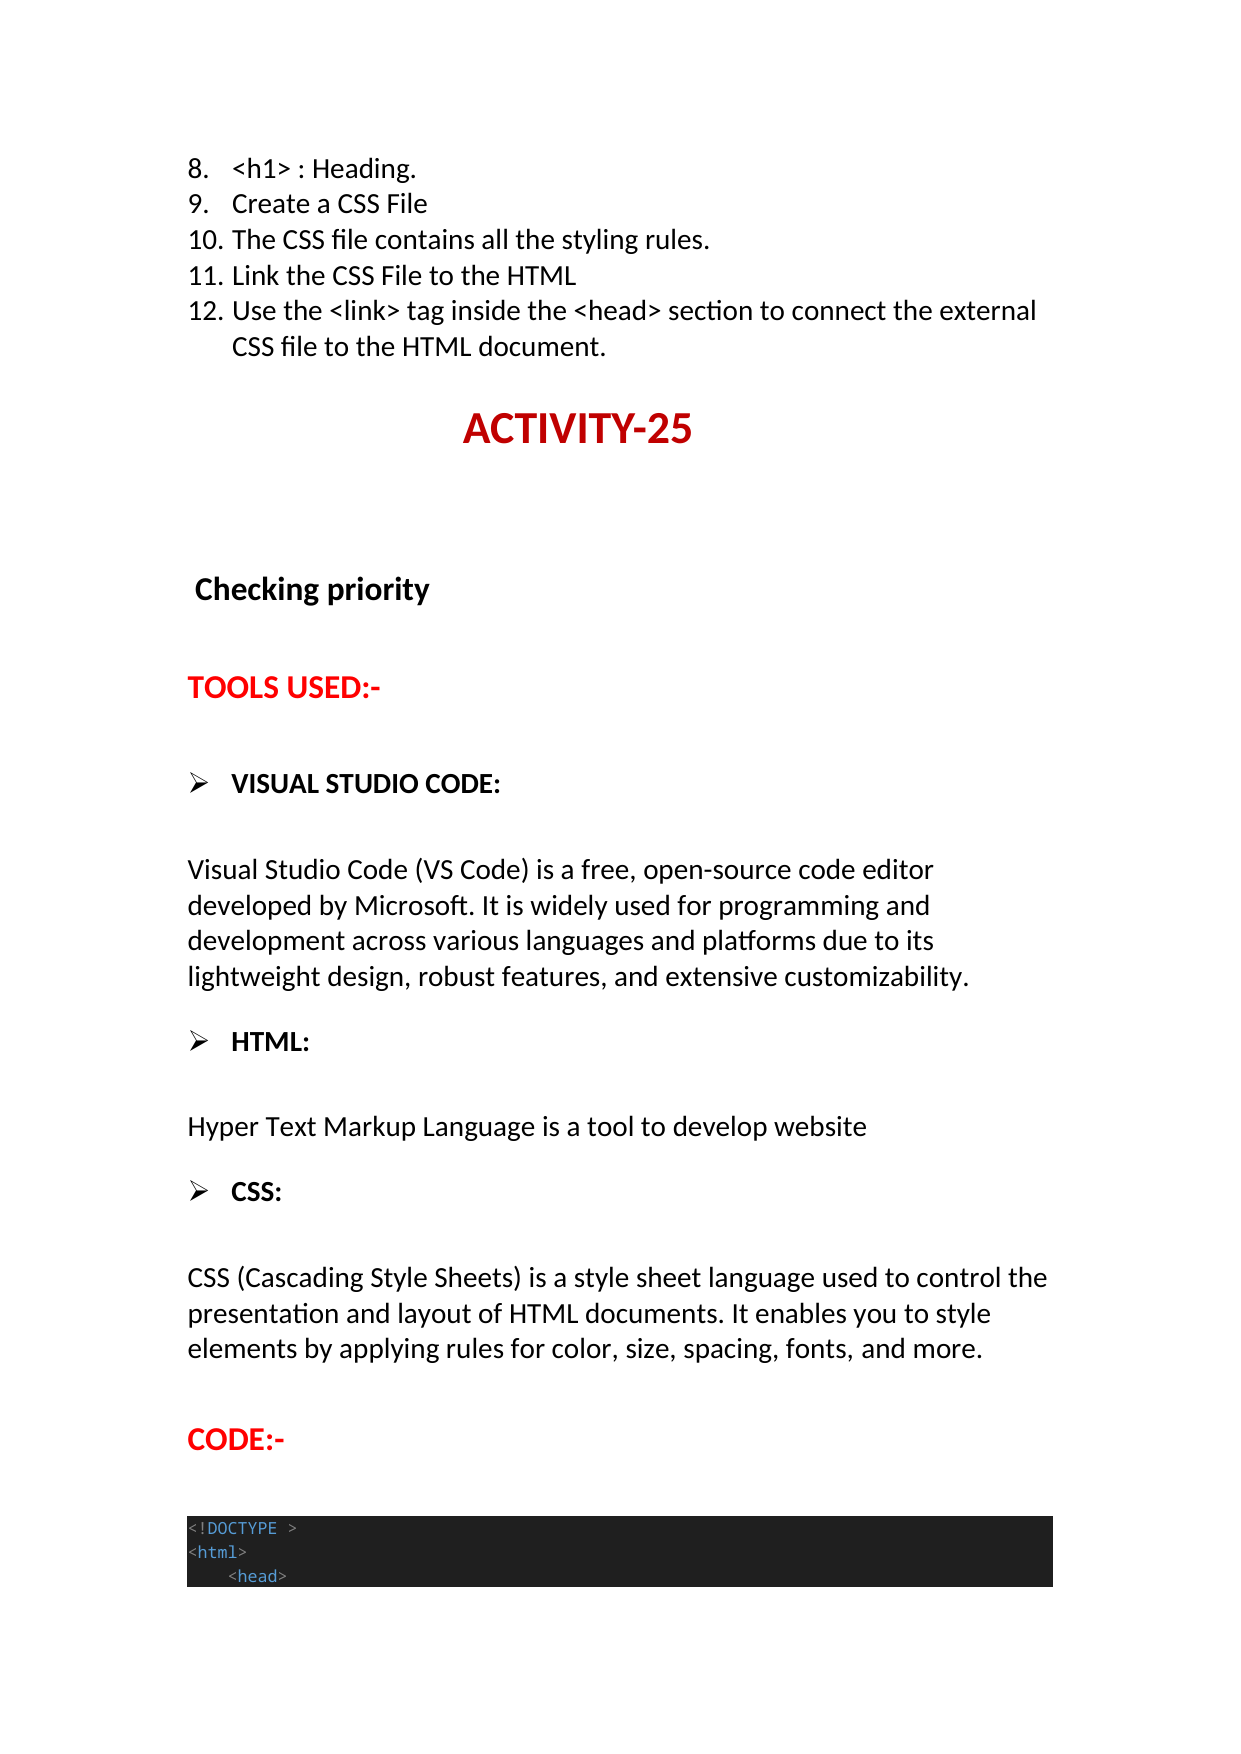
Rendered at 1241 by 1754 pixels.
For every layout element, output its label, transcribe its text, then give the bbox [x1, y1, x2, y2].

list The CSS file contains all the styling rules. [187, 221, 1053, 257]
list Create a CSS File [187, 186, 1053, 221]
text <!DOCTYPE > [187, 1516, 1053, 1540]
subtitle VISUAL STUDIO CODE: [187, 765, 1053, 801]
subtitle CODE:- [187, 1418, 1053, 1459]
subtitle CSS: [187, 1173, 1053, 1209]
subtitle ACTIVITY-25 [187, 399, 1053, 455]
text Hyper Text Markup Language is a tool to develop website [187, 1108, 1053, 1144]
list Link the CSS File to the HTML [187, 257, 1053, 292]
text <head> [187, 1563, 1053, 1587]
list Use the <link> tag inside the <head> section to connect the external CSS file to the HTML document. [187, 292, 1053, 364]
text CSS (Cascading Style Sheets) is a style sheet language used to control the presentation and layout of HTML documents. It enables you to style elements by applying rules for color, size, spacing, fonts, and more. [187, 1259, 1053, 1366]
list <h1> : Heading. [187, 150, 1053, 186]
text Visual Studio Code (VS Code) is a free, open-source code editor developed by Microsoft. It is widely used for programming and development across various languages and platforms due to its lightweight design, robust features, and extensive customizability. [187, 851, 1053, 994]
text <html> [187, 1540, 1053, 1563]
subtitle TOOLS USED:- [187, 666, 1053, 707]
subtitle HTML: [187, 1023, 1053, 1058]
subtitle Checking priority [187, 568, 1053, 609]
